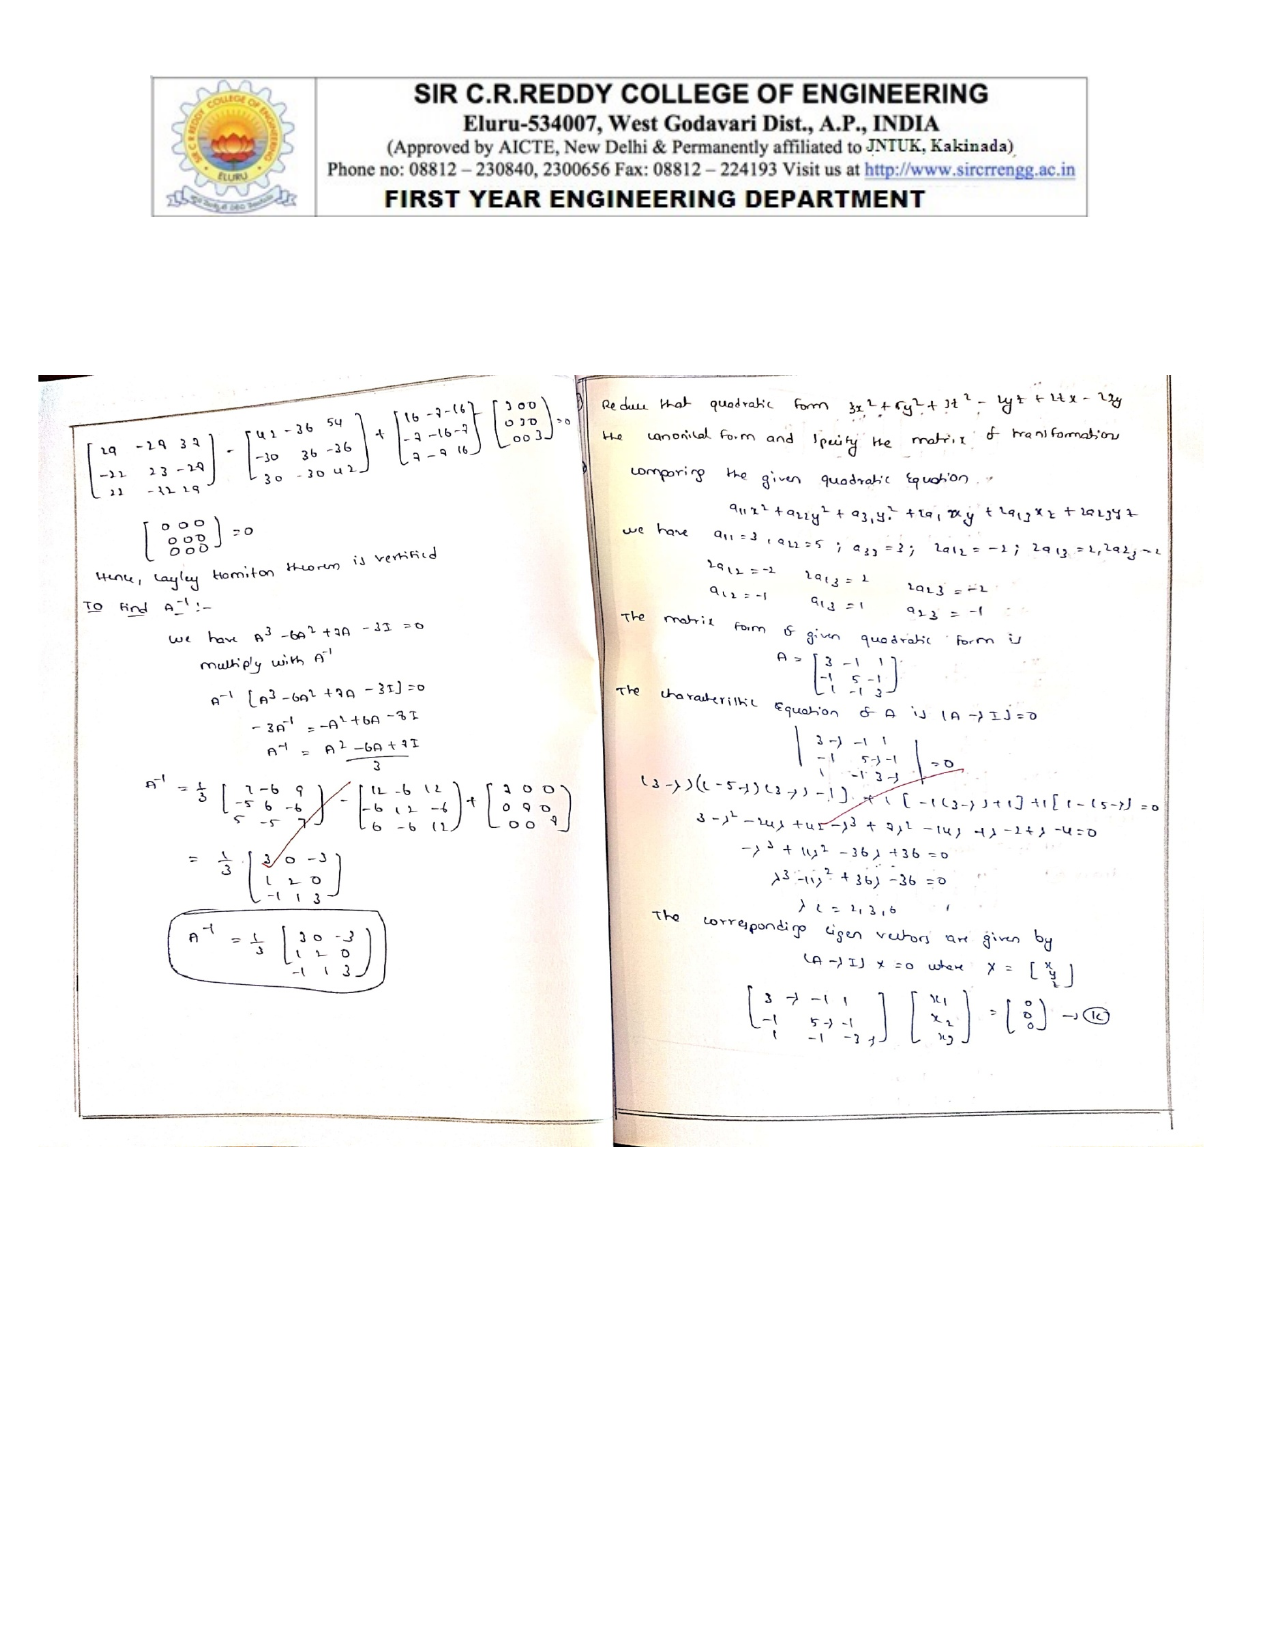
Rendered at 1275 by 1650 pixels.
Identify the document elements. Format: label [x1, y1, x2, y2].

picture [150, 75, 1091, 217]
picture [38, 375, 1204, 1147]
